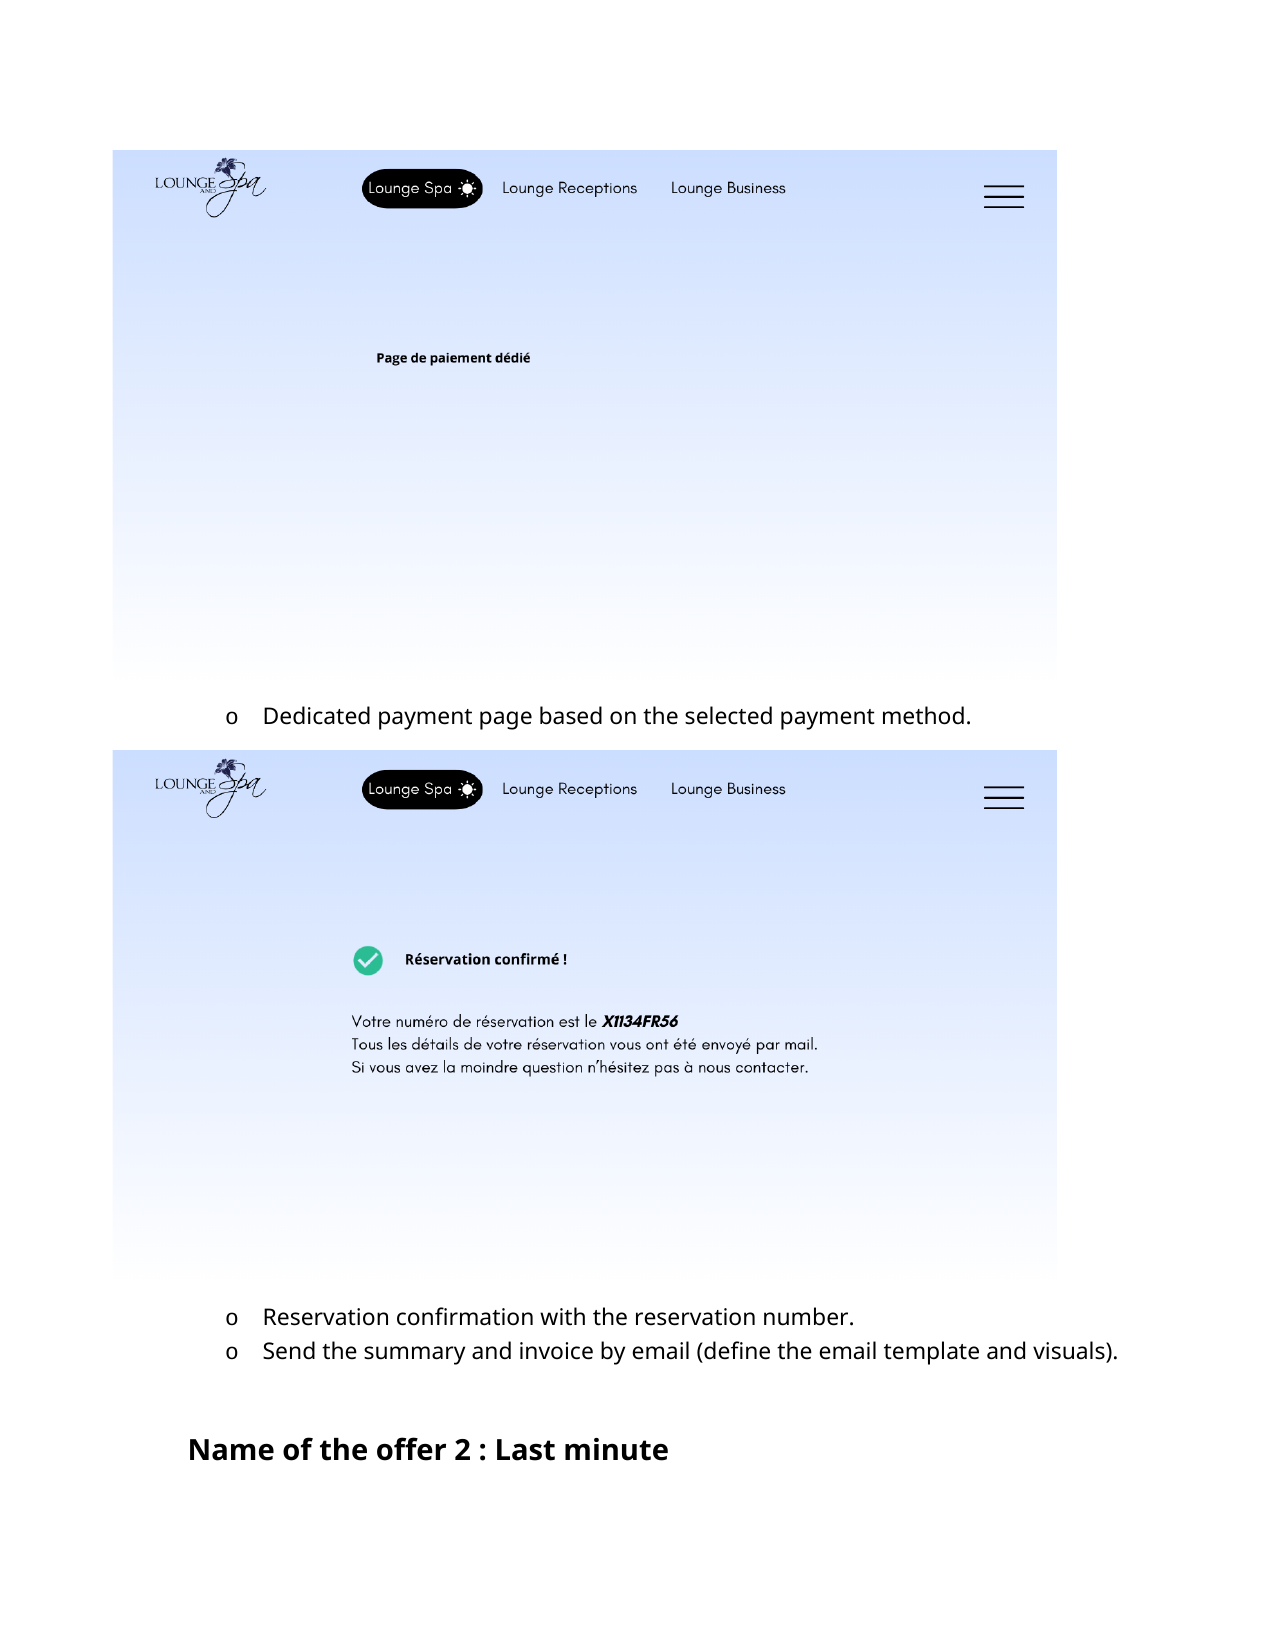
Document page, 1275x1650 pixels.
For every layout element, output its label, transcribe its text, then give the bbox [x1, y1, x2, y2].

subtitle Name of the offer 2 : Last minute [187, 1429, 1162, 1468]
list Send the summary and invoice by email (define the email template and visuals). [225, 1334, 1162, 1366]
picture [112, 750, 1057, 1282]
list Reservation confirmation with the reservation number. [225, 1301, 1162, 1332]
list Dedicated payment page based on the selected payment method. [225, 700, 1162, 731]
picture [112, 150, 1057, 682]
